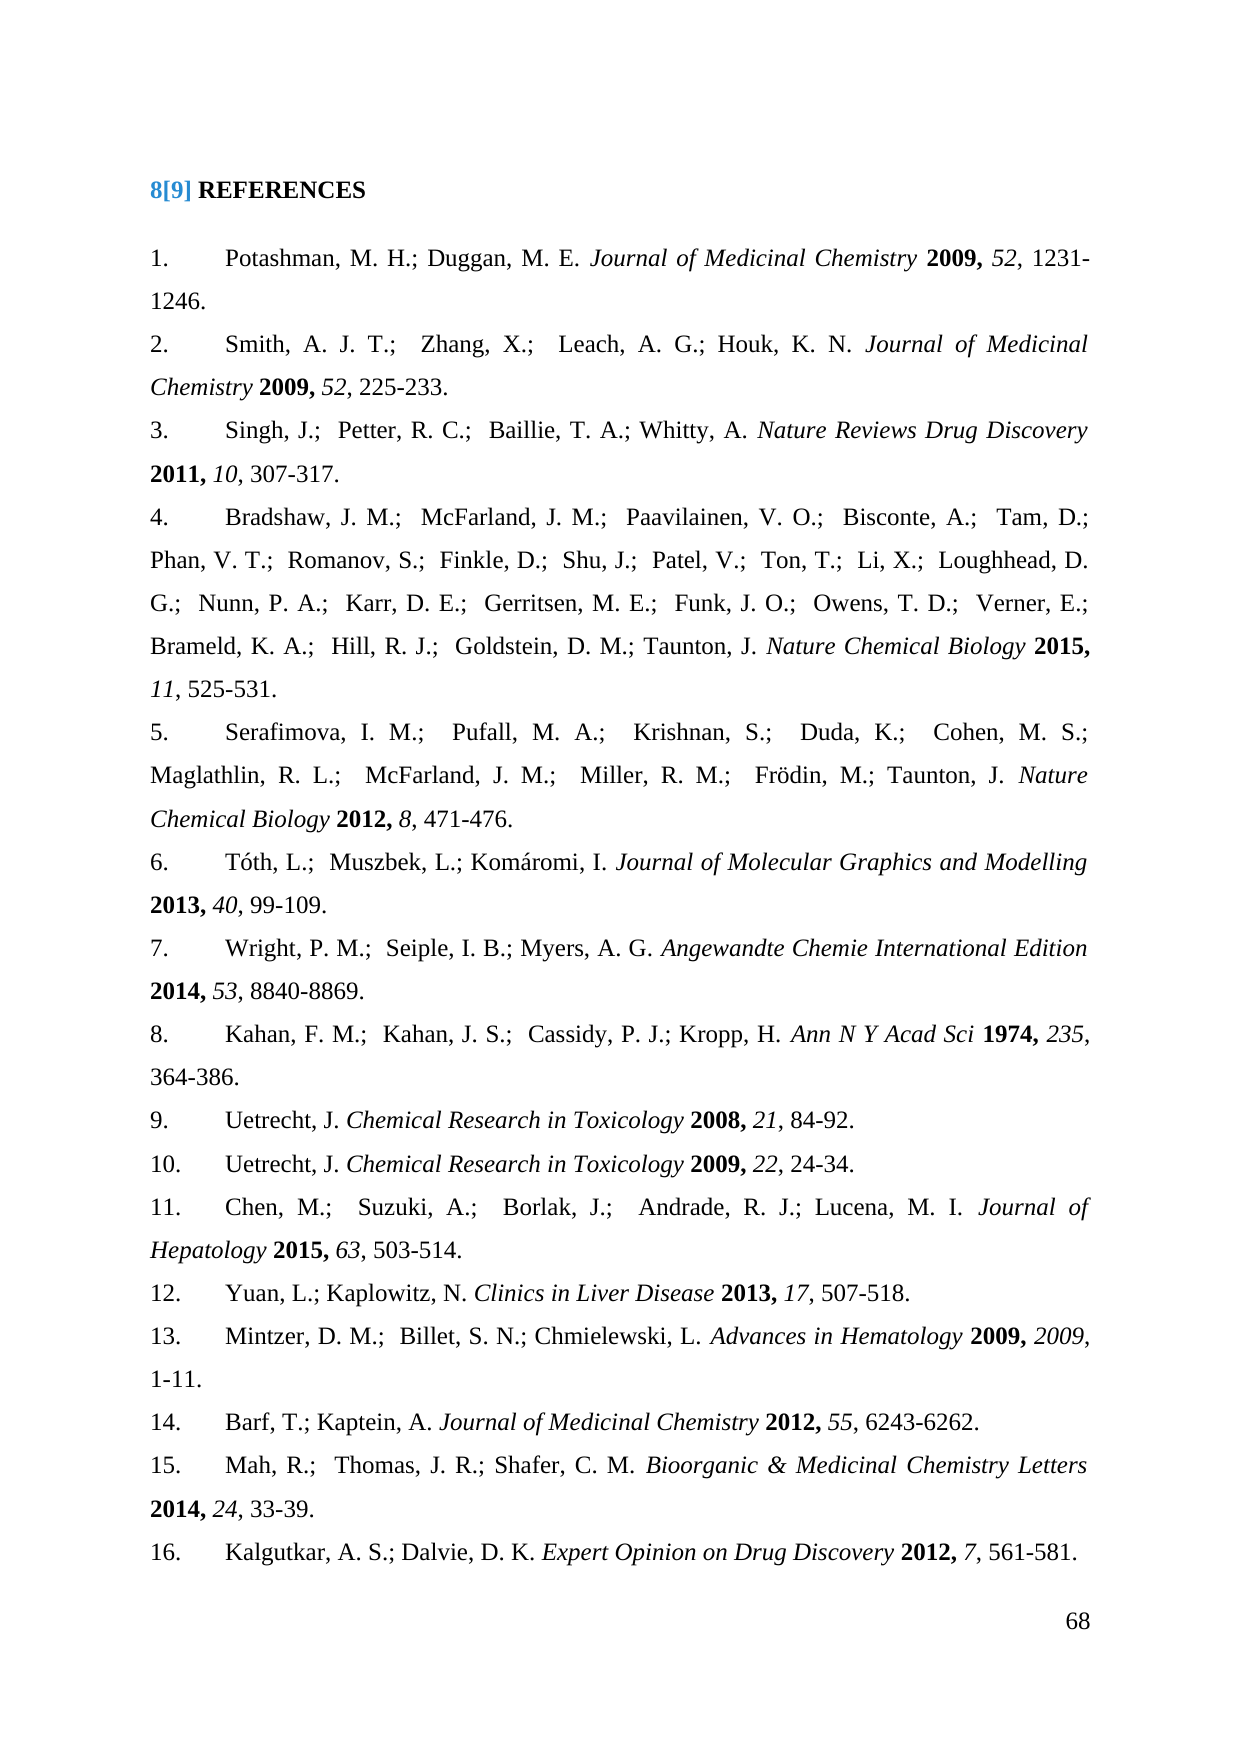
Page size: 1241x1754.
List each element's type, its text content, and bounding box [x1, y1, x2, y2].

text 3. Singh, J.; Petter, R. C.; Baillie, T. A.; Whitty, A. Nature Reviews Drug Discovery 2011, 10, 307-317. [150, 416, 1090, 487]
text 11. Chen, M.; Suzuki, A.; Borlak, J.; Andrade, R. J.; Lucena, M. I. Journal of Hepatology 2015, 63, 503-514. [150, 1192, 1090, 1264]
subtitle REFERENCES [150, 175, 1090, 204]
text 4. Bradshaw, J. M.; McFarland, J. M.; Paavilainen, V. O.; Bisconte, A.; Tam, D.; Phan, V. T.; Romanov, S.; Finkle, D.; Shu, J.; Patel, V.; Ton, T.; Li, X.; Loughhead, D. G.; Nunn, P. A.; Karr, D. E.; Gerritsen, M. E.; Funk, J. O.; Owens, T. D.; Verner, E.; Brameld, K. A.; Hill, R. J.; Goldstein, D. M.; Taunton, J. Nature Chemical Biology 2015, 11, 525-531. [150, 502, 1090, 703]
text 5. Serafimova, I. M.; Pufall, M. A.; Krishnan, S.; Duda, K.; Cohen, M. S.; Maglathlin, R. L.; McFarland, J. M.; Miller, R. M.; Frödin, M.; Taunton, J. Nature Chemical Biology 2012, 8, 471-476. [150, 717, 1090, 832]
text 13. Mintzer, D. M.; Billet, S. N.; Chmielewski, L. Advances in Hematology 2009, 2009, 1-11. [150, 1321, 1090, 1393]
text 6. Tóth, L.; Muszbek, L.; Komáromi, I. Journal of Molecular Graphics and Modelling 2013, 40, 99-109. [150, 847, 1090, 919]
text 9. Uetrecht, J. Chemical Research in Toxicology 2008, 21, 84-92. [150, 1106, 1090, 1134]
text 12. Yuan, L.; Kaplowitz, N. Clinics in Liver Disease 2013, 17, 507-518. [150, 1278, 1090, 1307]
text 16. Kalgutkar, A. S.; Dalvie, D. K. Expert Opinion on Drug Discovery 2012, 7, 561-581. [150, 1537, 1090, 1566]
text 1. Potashman, M. H.; Duggan, M. E. Journal of Medicinal Chemistry 2009, 52, 1231-1246. [150, 243, 1090, 315]
text 10. Uetrecht, J. Chemical Research in Toxicology 2009, 22, 24-34. [150, 1149, 1090, 1177]
text 7. Wright, P. M.; Seiple, I. B.; Myers, A. G. Angewandte Chemie International Edition 2014, 53, 8840-8869. [150, 933, 1090, 1005]
text 2. Smith, A. J. T.; Zhang, X.; Leach, A. G.; Houk, K. N. Journal of Medicinal Chemistry 2009, 52, 225-233. [150, 329, 1090, 401]
text 8. Kahan, F. M.; Kahan, J. S.; Cassidy, P. J.; Kropp, H. Ann N Y Acad Sci 1974, 235, 364-386. [150, 1019, 1090, 1091]
text 15. Mah, R.; Thomas, J. R.; Shafer, C. M. Bioorganic & Medicinal Chemistry Letters 2014, 24, 33-39. [150, 1451, 1090, 1522]
text 14. Barf, T.; Kaptein, A. Journal of Medicinal Chemistry 2012, 55, 6243-6262. [150, 1407, 1090, 1436]
